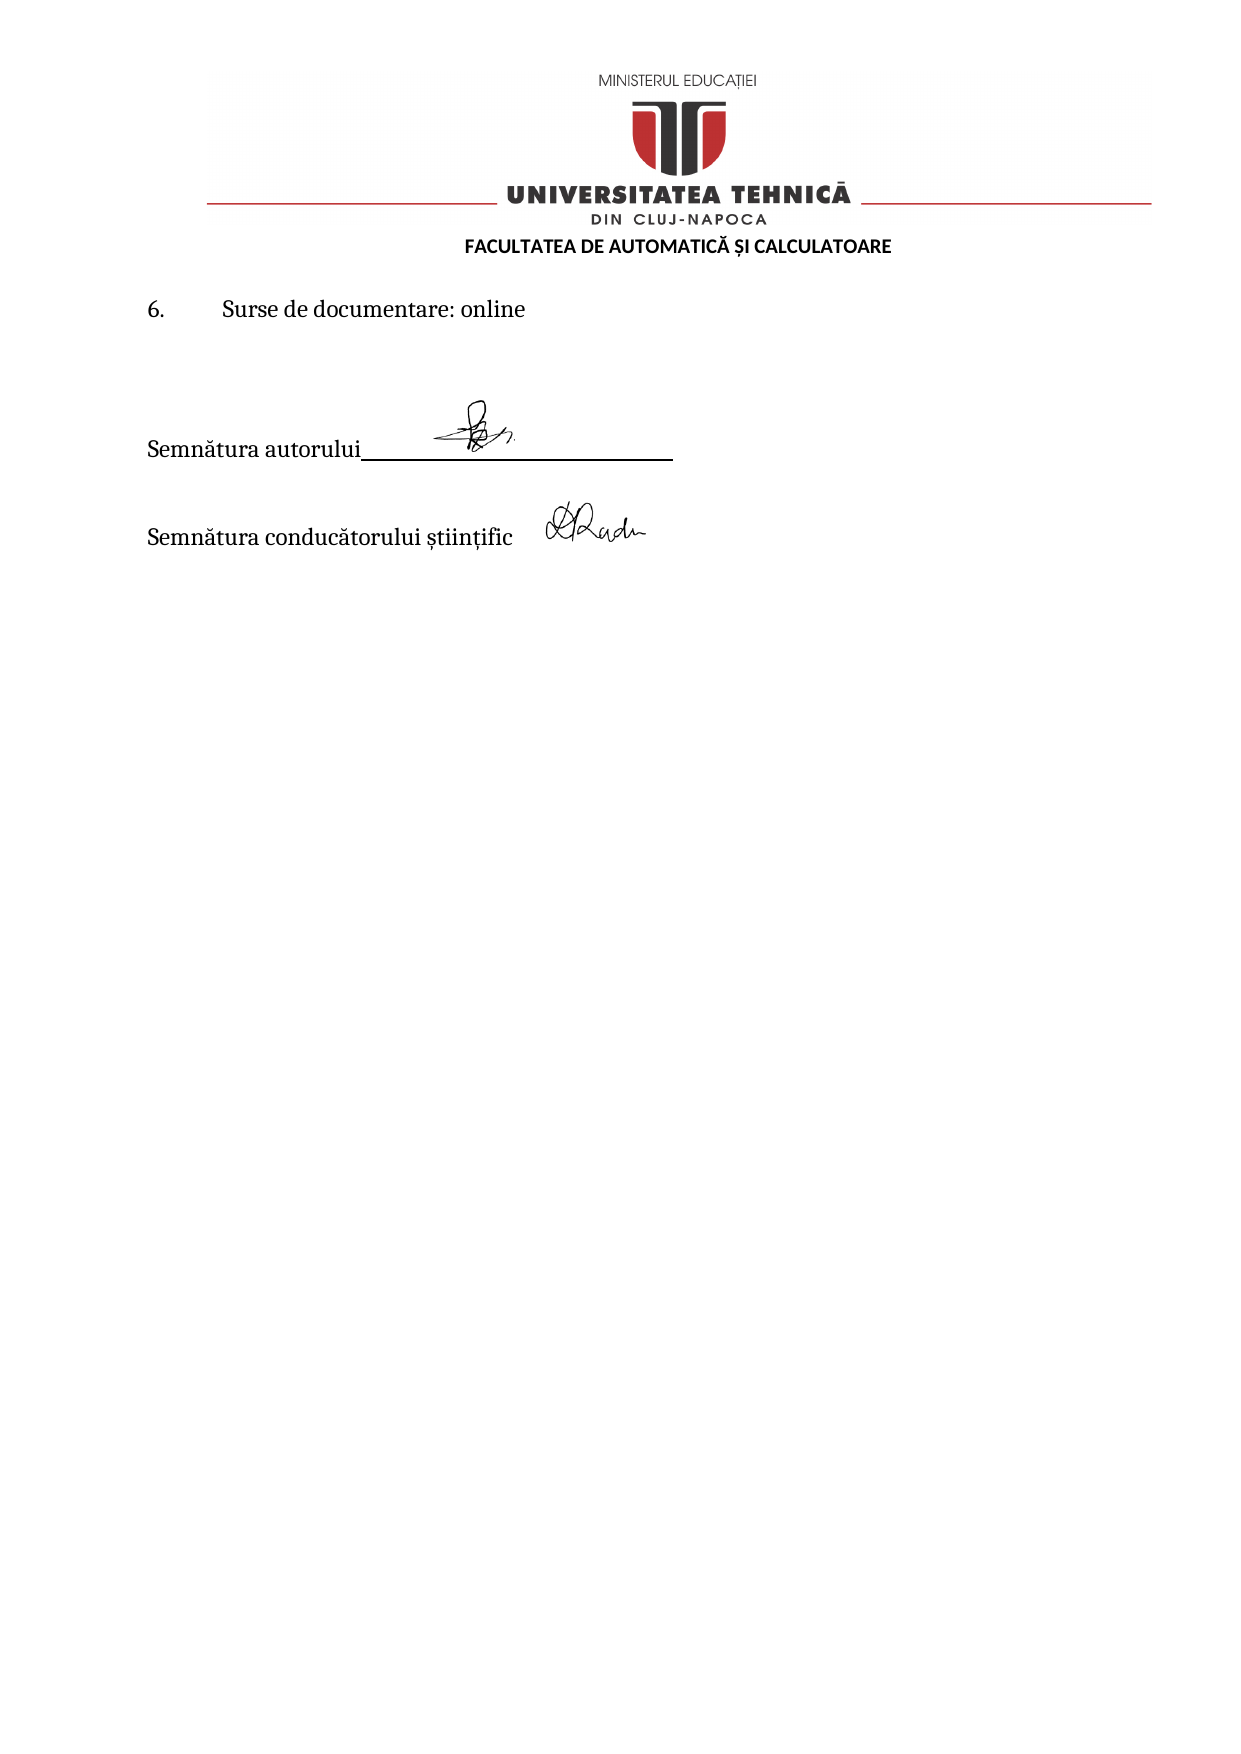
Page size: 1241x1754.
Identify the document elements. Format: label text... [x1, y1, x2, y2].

picture [432, 398, 516, 452]
text Semnătura autorului [148, 435, 1092, 463]
picture [206, 71, 1152, 225]
text 6. Surse de documentare: online [148, 295, 1092, 324]
picture [543, 497, 651, 546]
text Semnătura conducătorului științific [148, 523, 1092, 552]
